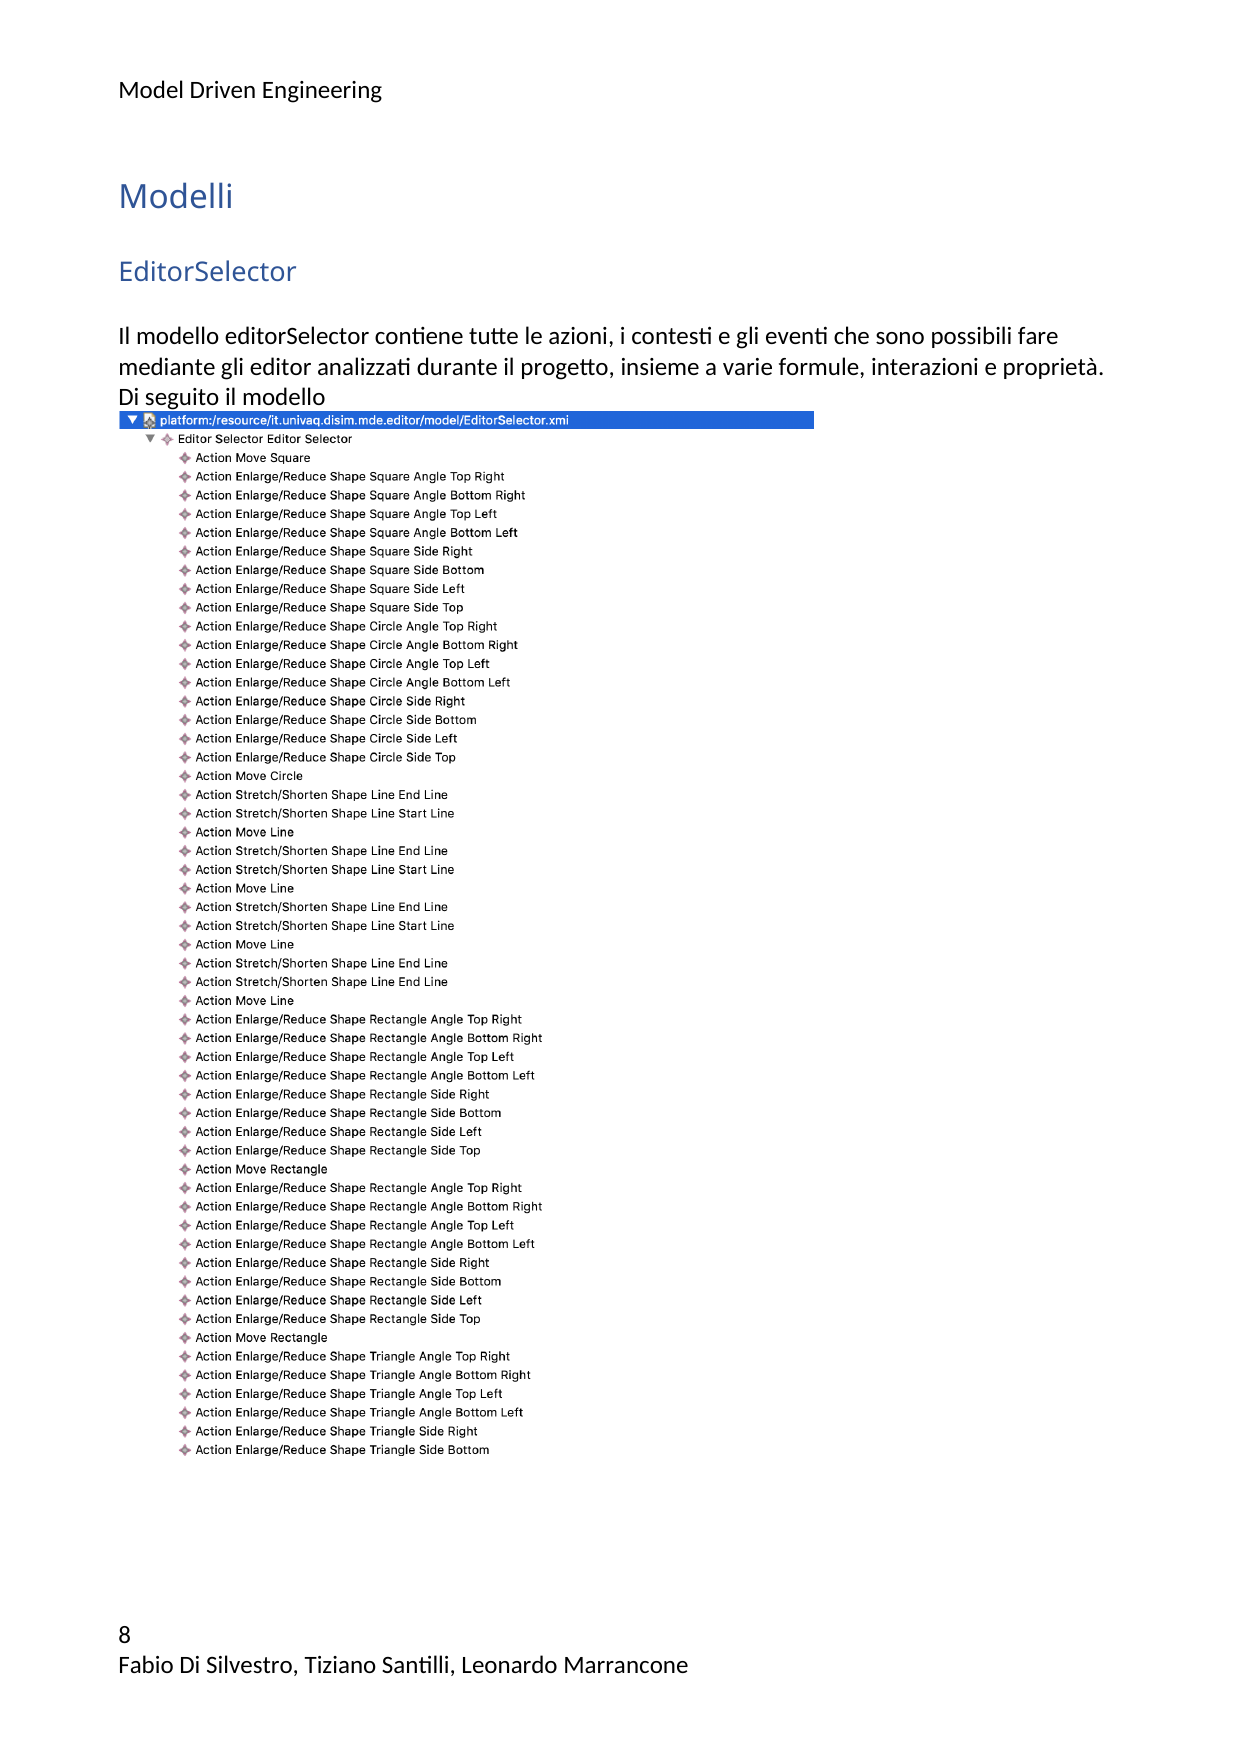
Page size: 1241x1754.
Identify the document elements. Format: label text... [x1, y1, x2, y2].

picture [118, 411, 814, 1456]
text Di seguito il modello [118, 381, 1122, 412]
text Il modello editorSelector contiene tutte le azioni, i contesti e gli eventi che sono possibili fare mediante gli editor analizzati durante il progetto, insieme a varie formule, interazioni e proprietà. [118, 320, 1122, 381]
subtitle Modelli [118, 173, 1122, 218]
subtitle EditorSelector [118, 253, 1122, 289]
